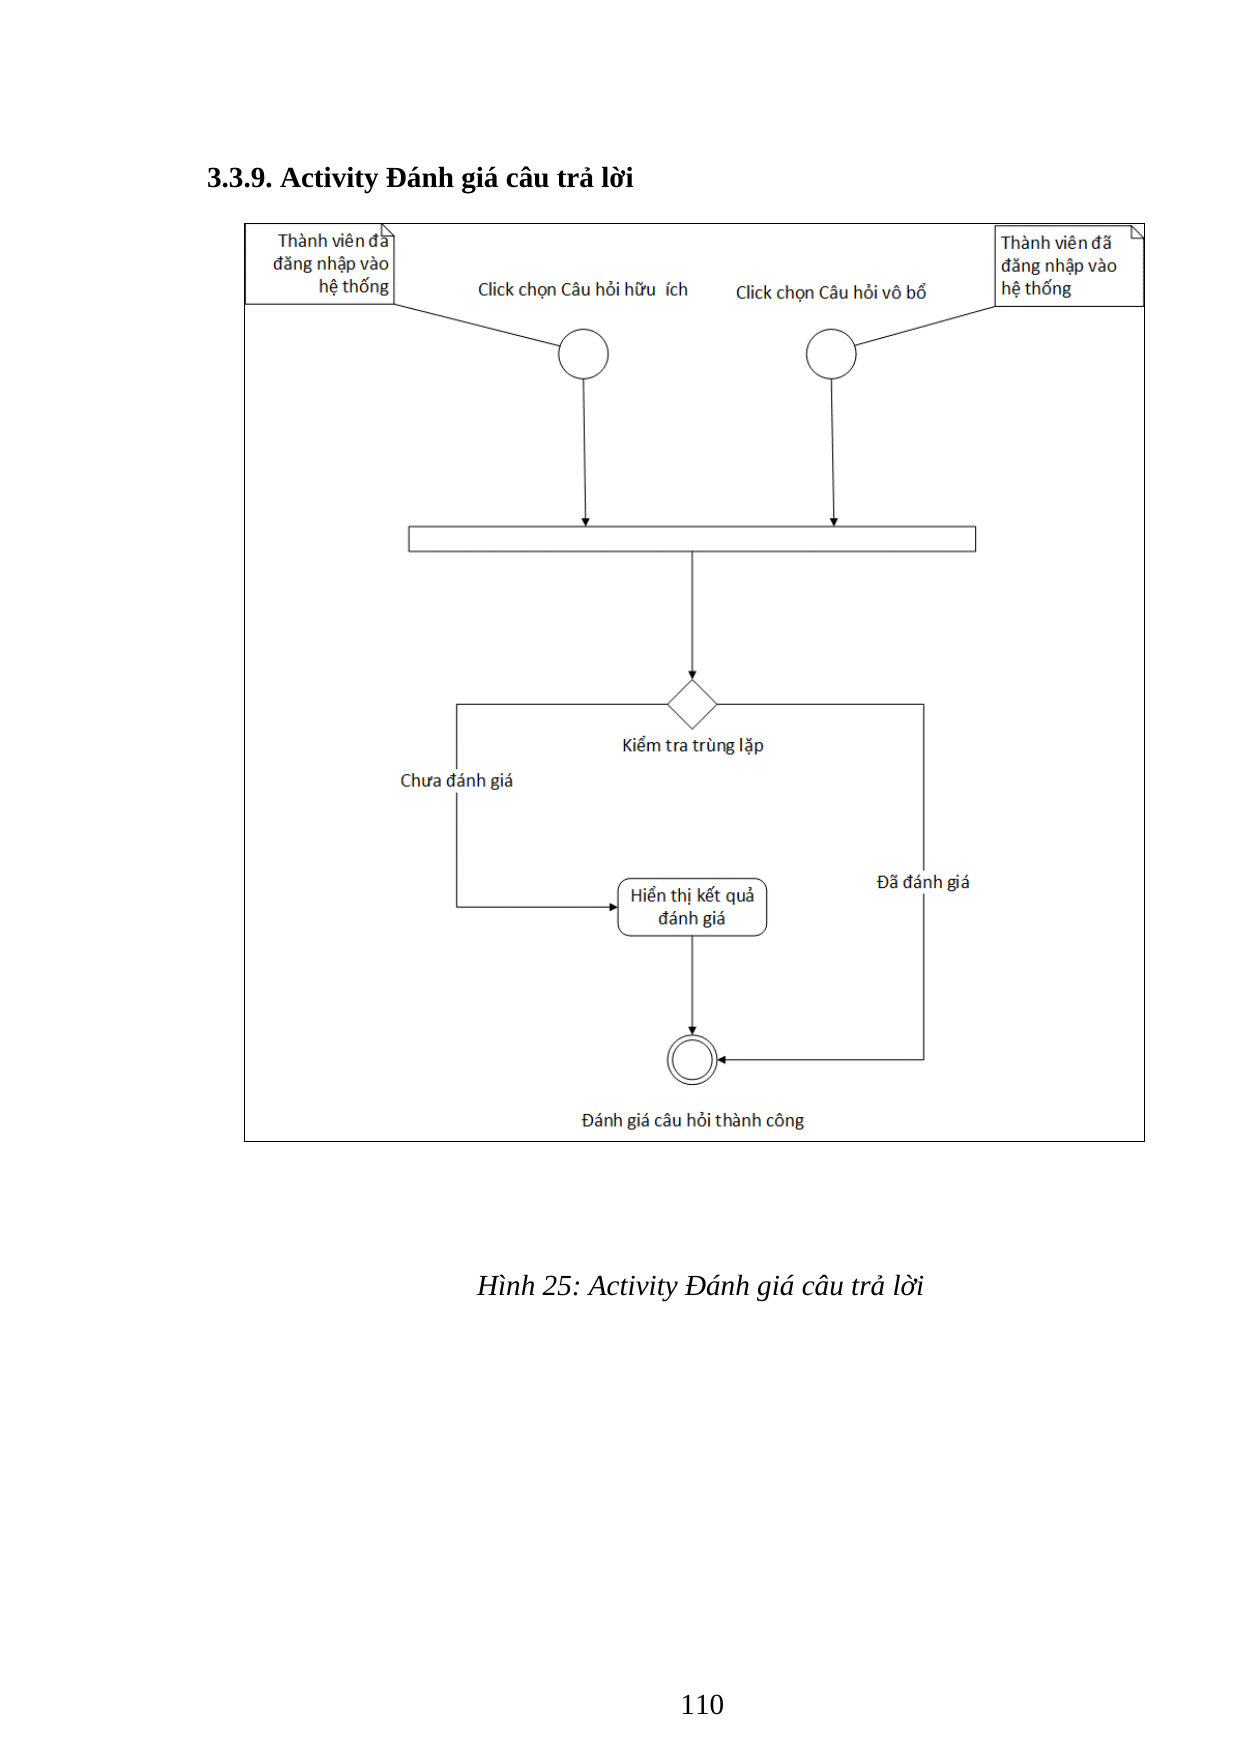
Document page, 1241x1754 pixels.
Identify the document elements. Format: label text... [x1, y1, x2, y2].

text Hình 25: Activity Đánh giá câu trả lời [207, 1268, 1122, 1302]
subtitle Activity Đánh giá câu trả lời [207, 160, 1122, 194]
picture [245, 224, 1144, 1141]
